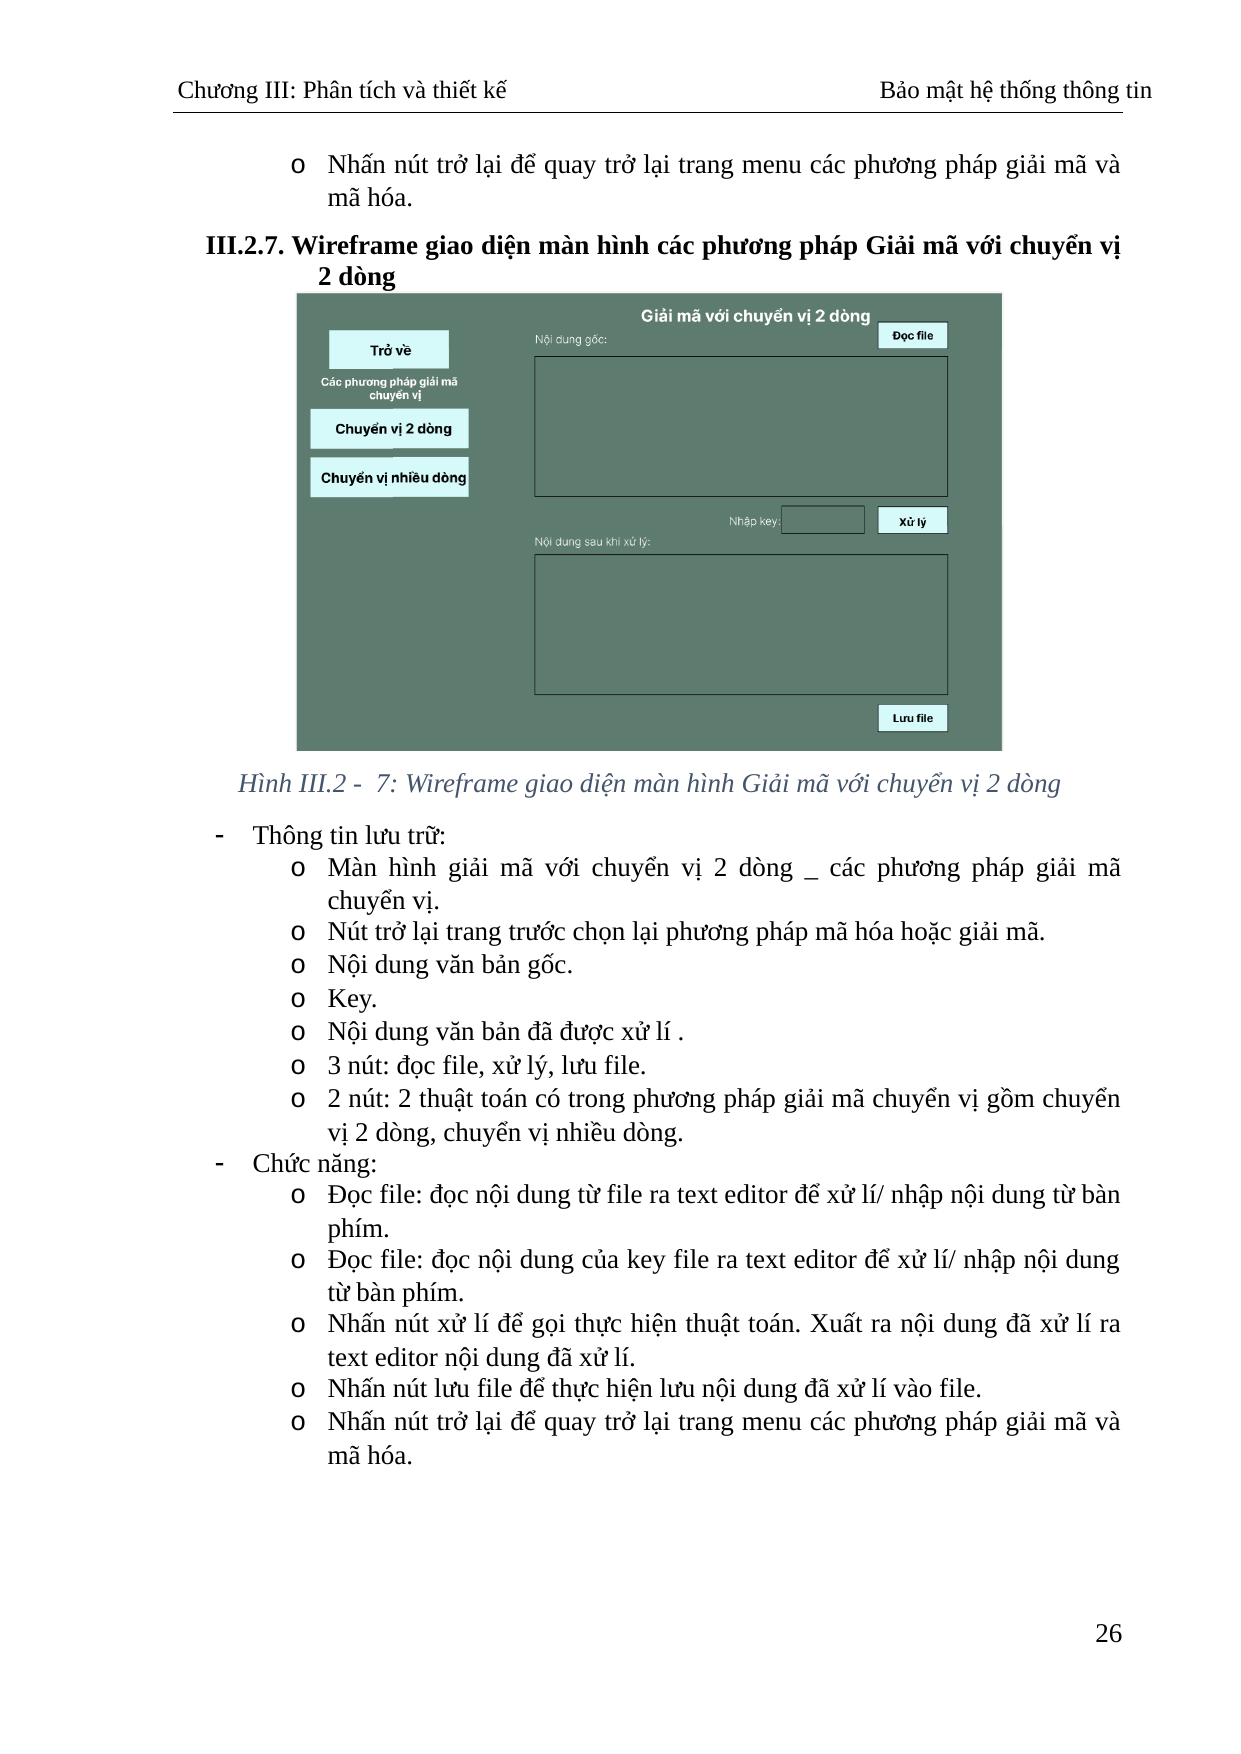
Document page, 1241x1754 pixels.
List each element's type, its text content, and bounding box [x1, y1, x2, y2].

list Chức năng: [215, 1147, 1122, 1178]
list Key. [290, 982, 1122, 1016]
subtitle Wireframe giao diện màn hình các phương pháp Giải mã với chuyển vị 2 dòng [205, 229, 1122, 291]
list Nhấn nút trở lại để quay trở lại trang menu các phương pháp giải mã và mã hóa. [290, 148, 1122, 212]
list Nội dung văn bản gốc. [290, 949, 1122, 982]
list Thông tin lưu trữ: [215, 819, 1122, 851]
list 2 nút: 2 thuật toán có trong phương pháp giải mã chuyển vị gồm chuyển vị 2 dòng, chuyển vị nhiều dòng. [290, 1082, 1122, 1147]
list Màn hình giải mã với chuyển vị 2 dòng _ các phương pháp giải mã chuyển vị. [290, 851, 1122, 915]
list Nút trở lại trang trước chọn lại phương pháp mã hóa hoặc giải mã. [290, 915, 1122, 949]
list Nhấn nút xử lí để gọi thực hiện thuật toán. Xuất ra nội dung đã xử lí ra text editor nội dung đã xử lí. [290, 1307, 1122, 1372]
list Đọc file: đọc nội dung từ file ra text editor để xử lí/ nhập nội dung từ bàn phím. [290, 1178, 1122, 1243]
list Nhấn nút trở lại để quay trở lại trang menu các phương pháp giải mã và mã hóa. [290, 1405, 1122, 1470]
list 3 nút: đọc file, xử lý, lưu file. [290, 1049, 1122, 1082]
text Hình III.2 - 7: Wireframe giao diện màn hình Giải mã với chuyển vị 2 dòng [177, 767, 1122, 798]
list Nhấn nút lưu file để thực hiện lưu nội dung đã xử lí vào file. [290, 1372, 1122, 1405]
picture [295, 291, 1004, 751]
list Nội dung văn bản đã được xử lí . [290, 1016, 1122, 1049]
list Đọc file: đọc nội dung của key file ra text editor để xử lí/ nhập nội dung từ bàn phím. [290, 1243, 1122, 1307]
